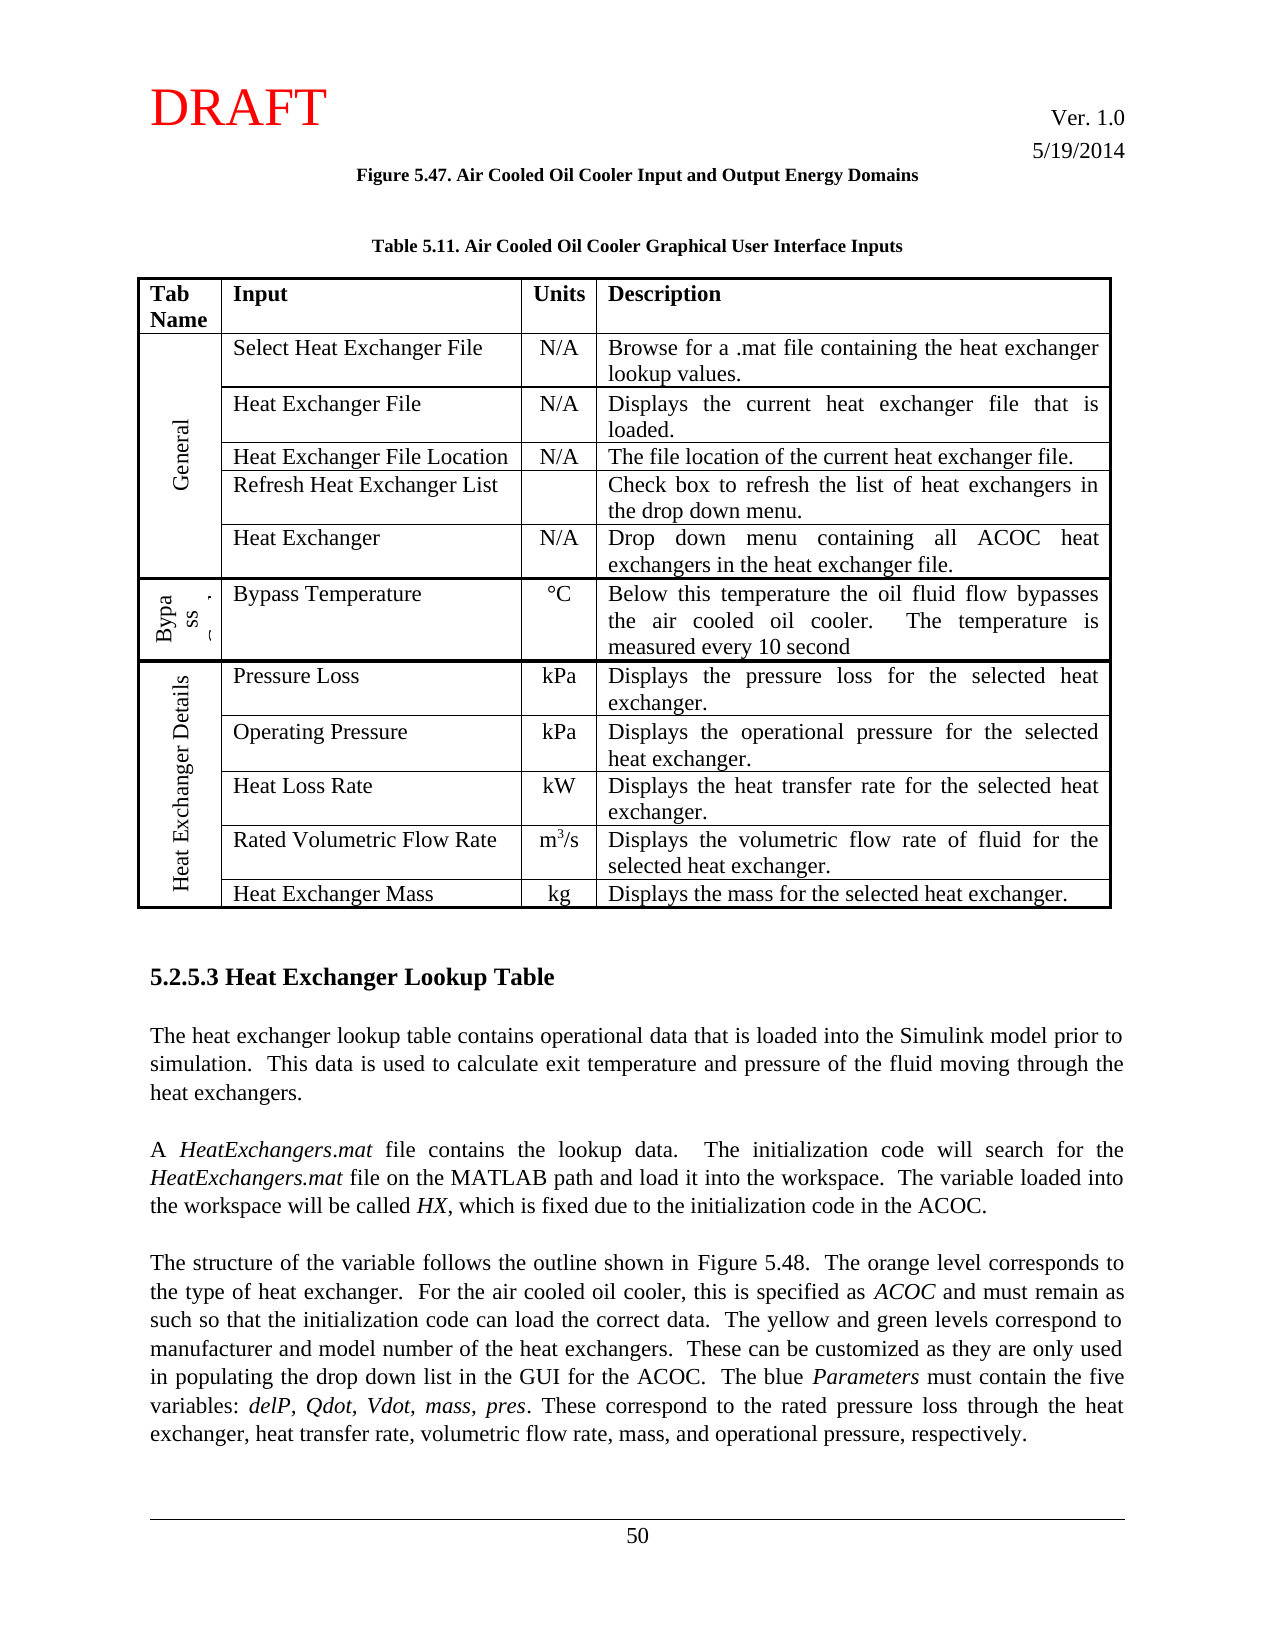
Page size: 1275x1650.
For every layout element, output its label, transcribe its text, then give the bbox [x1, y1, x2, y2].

table_cell Pressure Loss [222, 663, 521, 715]
table_cell N/A [522, 525, 596, 577]
table_cell Bypass Temperature [222, 580, 521, 659]
text A HeatExchangers.mat file contains the lookup data. The initialization code will search for the HeatExchangers.mat file on the MATLAB path and load it into the workspace. The variable loaded into the workspace will be called HX, which is fixed due to the initialization code in the ACOC. [150, 1136, 1125, 1219]
table_cell Heat Loss Rate [222, 772, 521, 825]
subtitle Heat Exchanger Lookup Table [150, 962, 1125, 991]
table_cell Heat Exchanger Details [140, 663, 221, 906]
table_cell °C [522, 580, 596, 659]
table_cell kg [522, 880, 596, 906]
table_cell Displays the mass for the selected heat exchanger. [597, 880, 1109, 906]
table_cell Drop down menu containing all ACOC heat exchangers in the heat exchanger file. [597, 525, 1109, 577]
table_cell N/A [522, 443, 596, 470]
table_cell Select Heat Exchanger File [222, 334, 521, 386]
table_cell Heat Exchanger Mass [222, 880, 521, 906]
table_cell Operating Pressure [222, 716, 521, 771]
table_cell kW [522, 772, 596, 825]
table_cell Heat Exchanger File [222, 388, 521, 442]
table_cell Displays the heat transfer rate for the selected heat exchanger. [597, 772, 1109, 825]
table_header Input [222, 280, 521, 333]
table_cell Displays the operational pressure for the selected heat exchanger. [597, 716, 1109, 771]
table_cell m3/s [522, 826, 596, 878]
table_cell Displays the current heat exchanger file that is loaded. [597, 388, 1109, 442]
table_cell kPa [522, 663, 596, 715]
table_cell Displays the pressure loss for the selected heat exchanger. [597, 663, 1109, 715]
table_header Description [597, 280, 1109, 333]
table_cell Check box to refresh the list of heat exchangers in the drop down menu. [597, 471, 1109, 523]
table_header Units [522, 280, 596, 333]
table_cell N/A [522, 388, 596, 442]
table_cell kPa [522, 716, 596, 771]
text The heat exchanger lookup table contains operational data that is loaded into the Simulink model prior to simulation. This data is used to calculate exit temperature and pressure of the fluid moving through the heat exchangers. [150, 1022, 1125, 1105]
table_cell Heat Exchanger [222, 525, 521, 577]
table_cell Browse for a .mat file containing the heat exchanger lookup values. [597, 334, 1109, 386]
table_cell Refresh Heat Exchanger List [222, 471, 521, 523]
table_cell General [140, 334, 221, 577]
table_cell [522, 471, 596, 523]
table_cell Bypass Conditions [140, 580, 221, 659]
table_cell Heat Exchanger File Location [222, 443, 521, 470]
table_cell Rated Volumetric Flow Rate [222, 826, 521, 878]
table_cell Displays the volumetric flow rate of fluid for the selected heat exchanger. [597, 826, 1109, 878]
table_header Tab Name [140, 280, 221, 333]
table_cell The file location of the current heat exchanger file. [597, 443, 1109, 470]
table_cell N/A [522, 334, 596, 386]
table_cell Below this temperature the oil fluid flow bypasses the air cooled oil cooler. The temperature is measured every 10 second [597, 580, 1109, 659]
